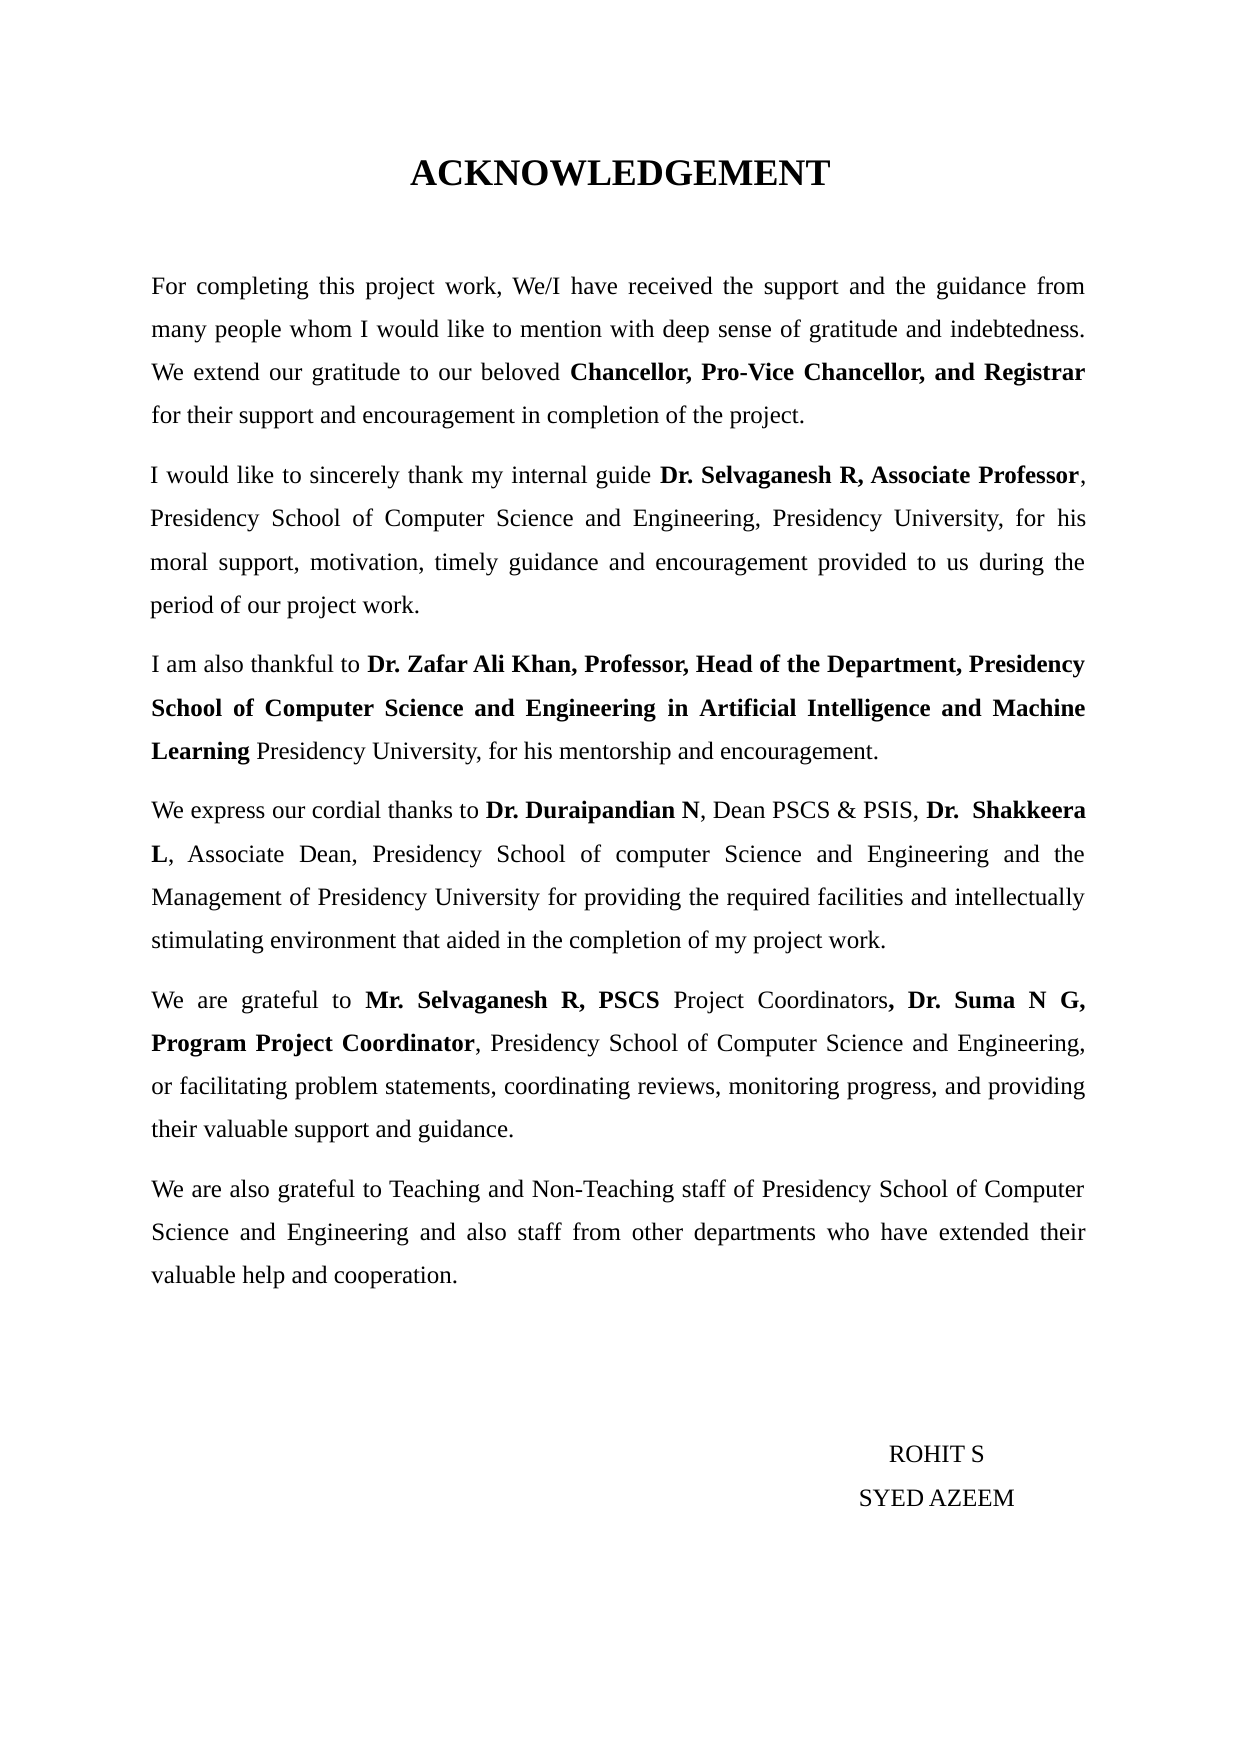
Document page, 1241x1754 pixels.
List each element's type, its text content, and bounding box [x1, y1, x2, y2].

text SYED AZEEM [151, 1483, 1086, 1511]
text We are grateful to Mr. Selvaganesh R, PSCS Project Coordinators, Dr. Suma N G, Program Project Coordinator, Presidency School of Computer Science and Engineering, or facilitating problem statements, coordinating reviews, monitoring progress, and providing their valuable support and guidance. [151, 985, 1086, 1143]
text For completing this project work, We/I have received the support and the guidance from many people whom I would like to mention with deep sense of gratitude and indebtedness. We extend our gratitude to our beloved Chancellor, Pro-Vice Chancellor, and Registrar for their support and encouragement in completion of the project. [151, 271, 1086, 429]
text I am also thankful to Dr. Zafar Ali Khan, Professor, Head of the Department, Presidency School of Computer Science and Engineering in Artificial Intelligence and Machine Learning Presidency University, for his mentorship and encouragement. [151, 649, 1086, 764]
text ACKNOWLEDGEMENT [150, 150, 1090, 193]
text ROHIT S [151, 1439, 1086, 1468]
text I would like to sincerely thank my internal guide Dr. Selvaganesh R, Associate Professor, Presidency School of Computer Science and Engineering, Presidency University, for his moral support, motivation, timely guidance and encouragement provided to us during the period of our project work. [150, 460, 1086, 618]
text We express our cordial thanks to Dr. Duraipandian N, Dean PSCS & PSIS, Dr. Shakkeera L, Associate Dean, Presidency School of computer Science and Engineering and the Management of Presidency University for providing the required facilities and intellectually stimulating environment that aided in the completion of my project work. [151, 796, 1086, 954]
text We are also grateful to Teaching and Non-Teaching staff of Presidency School of Computer Science and Engineering and also staff from other departments who have extended their valuable help and cooperation. [151, 1174, 1086, 1289]
